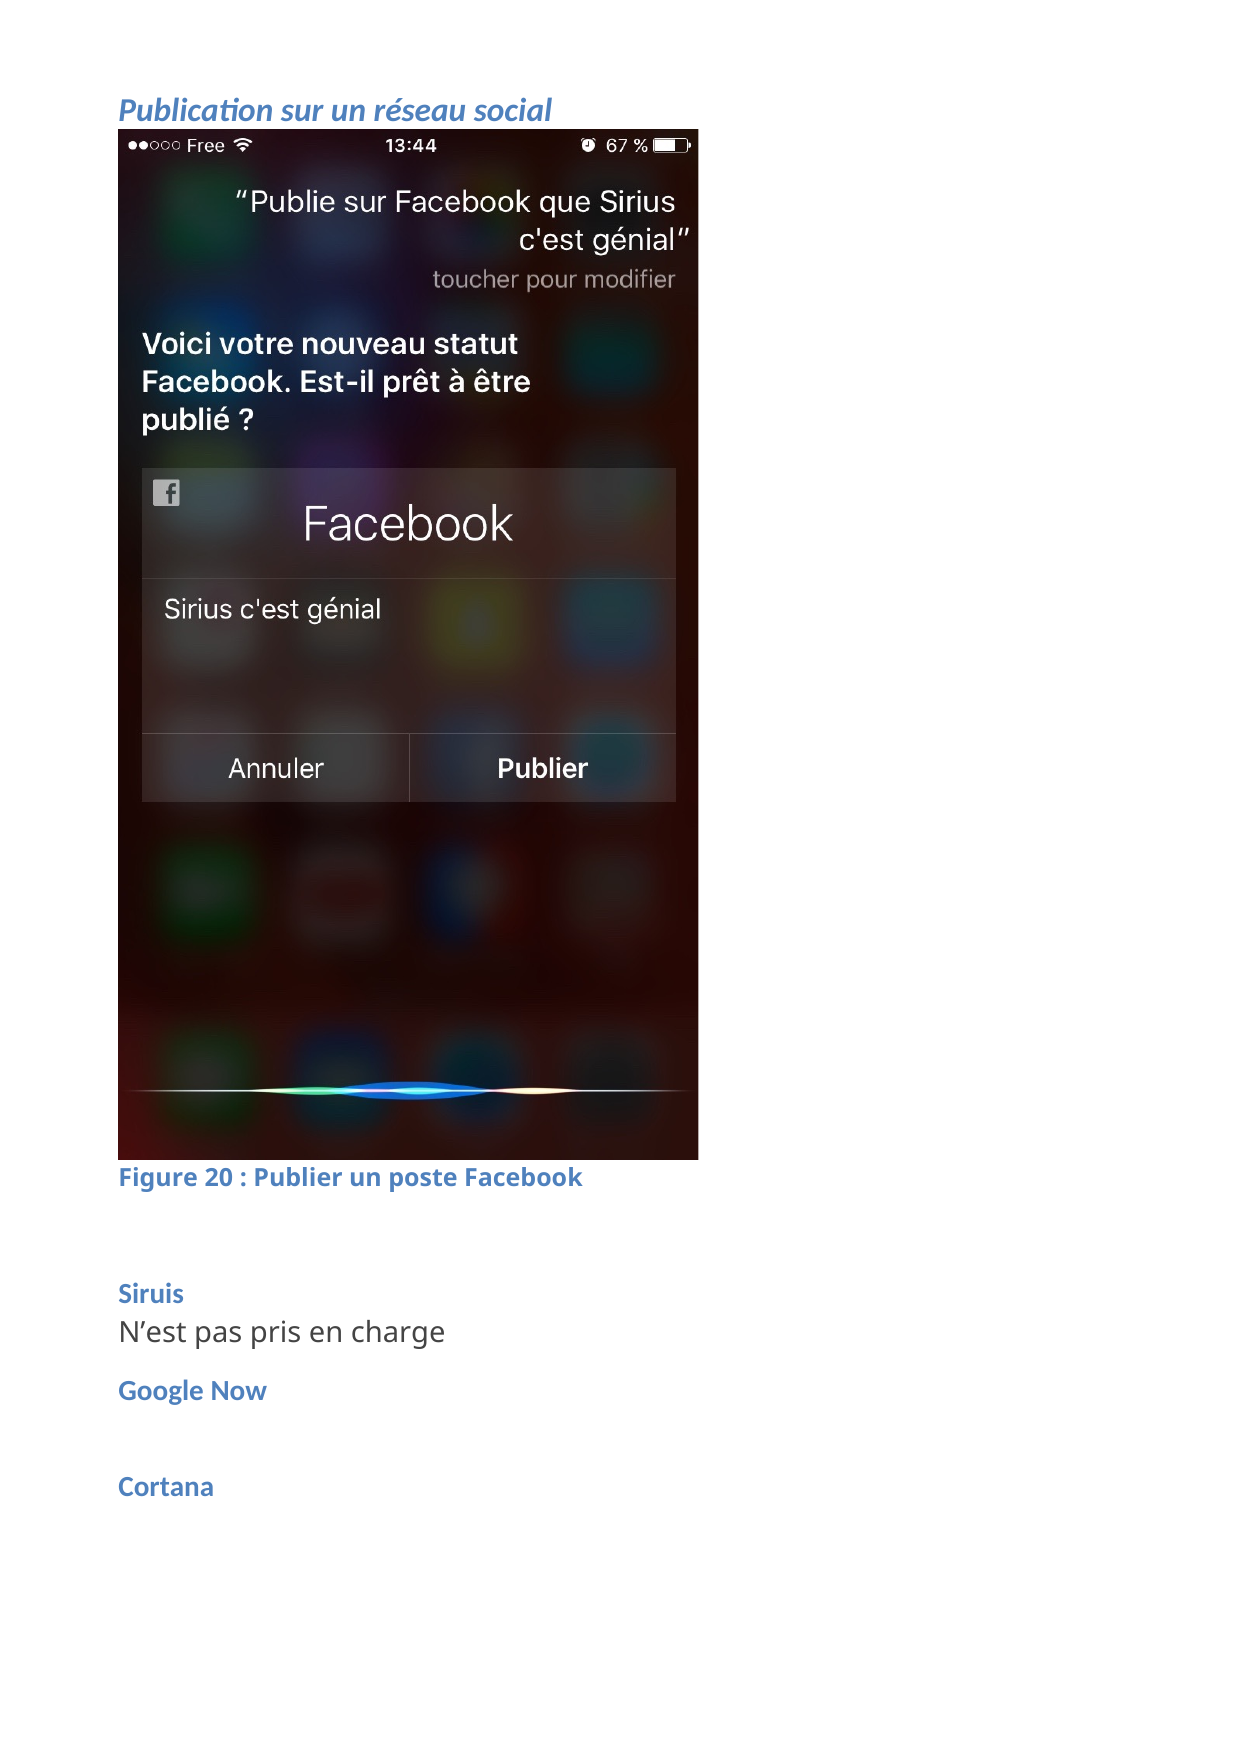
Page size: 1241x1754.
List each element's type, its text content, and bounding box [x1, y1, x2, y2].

subtitle Siruis [118, 1275, 1123, 1311]
text Figure 20 : Publier un poste Facebook [118, 1160, 1123, 1194]
subtitle Cortana [118, 1468, 1123, 1503]
picture [118, 129, 699, 1160]
text N’est pas pris en charge [118, 1311, 1123, 1351]
subtitle Google Now [118, 1372, 1123, 1407]
subtitle Publication sur un réseau social [118, 89, 1123, 129]
